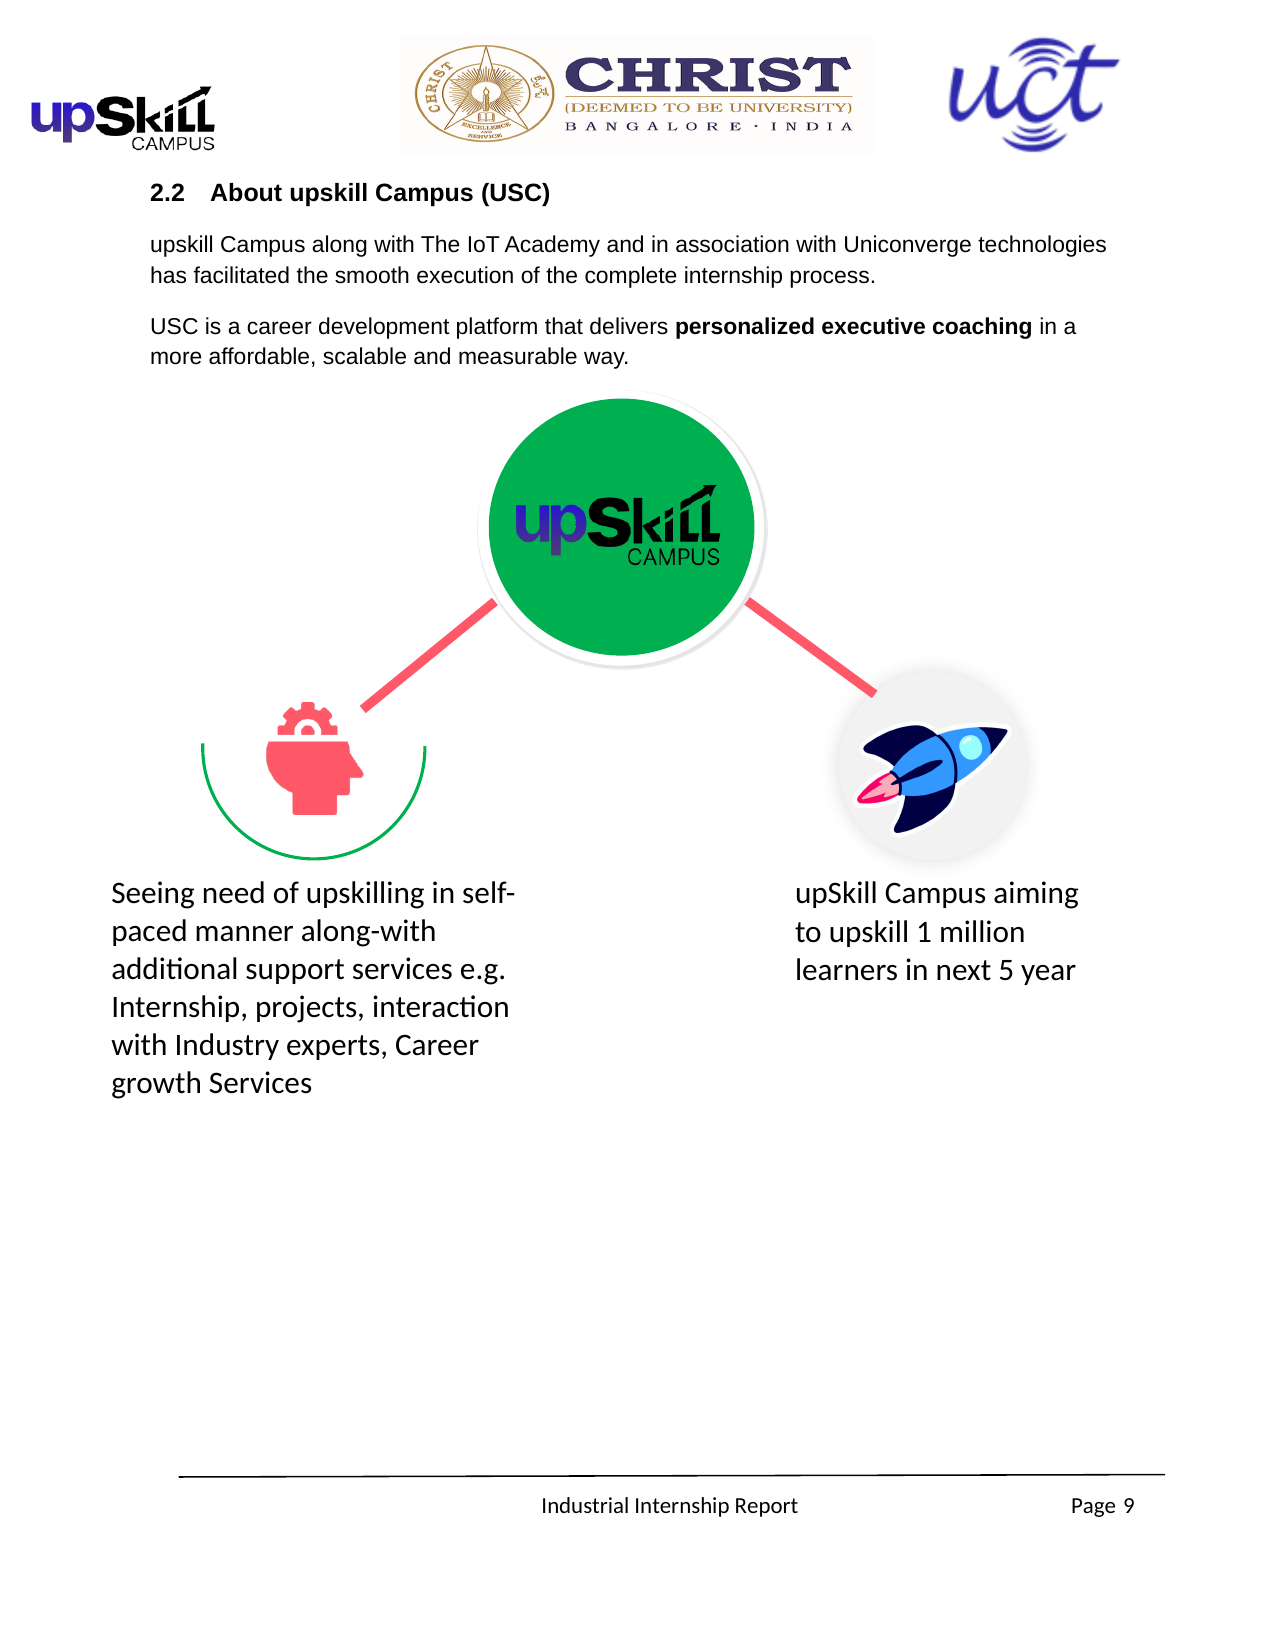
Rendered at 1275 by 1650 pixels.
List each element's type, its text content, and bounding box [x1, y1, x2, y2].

picture [0, 73, 246, 154]
picture [400, 35, 876, 154]
subtitle About upskill Campus (USC) [150, 181, 1134, 206]
text USC is a career development platform that delivers personalized executive coaching in a more affordable, scalable and measurable way. [150, 313, 1134, 369]
picture [841, 702, 1026, 843]
picture [258, 702, 371, 815]
text upskill Campus along with The IoT Academy and in association with Uniconverge technologies has facilitated the smooth execution of the complete internship process. [150, 231, 1134, 288]
picture [946, 28, 1125, 154]
picture [481, 463, 755, 570]
